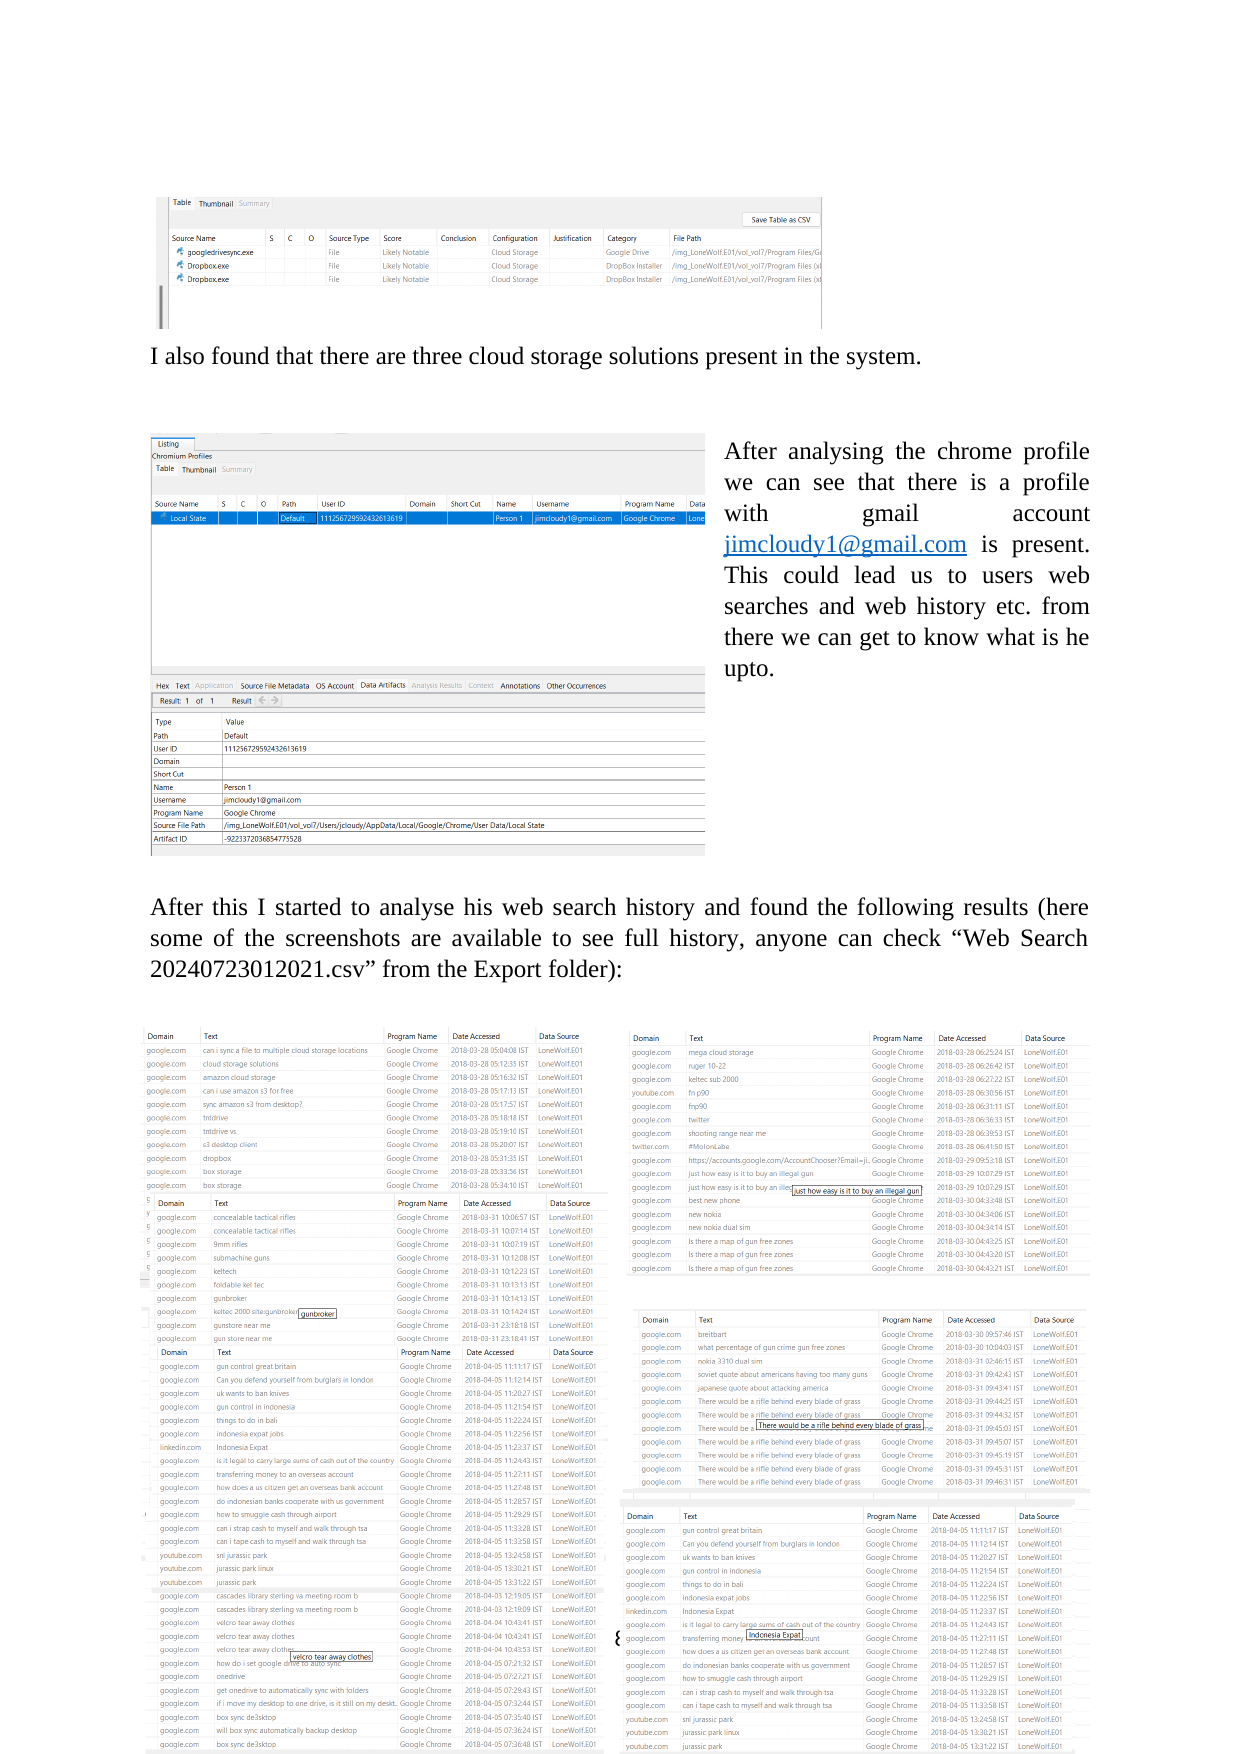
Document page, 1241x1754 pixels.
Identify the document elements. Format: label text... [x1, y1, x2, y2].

picture [150, 433, 706, 856]
picture [626, 1031, 1091, 1276]
picture [150, 197, 823, 329]
picture [140, 1027, 608, 1754]
text After this I started to analyse his web search history and found the following results (here some of the screenshots are available to see full history, anyone can check “Web Search 20240723012021.csv” from the Export folder): [150, 892, 1090, 983]
picture [619, 1309, 1091, 1754]
text After analysing the chrome profile we can see that there is a profile with gmail account jimcloudy1@gmail.com is present. This could lead us to users web searches and web history etc. from there we can get to know what is he upto. [706, 436, 1090, 682]
text I also found that there are three cloud storage solutions present in the system. [150, 341, 1090, 369]
